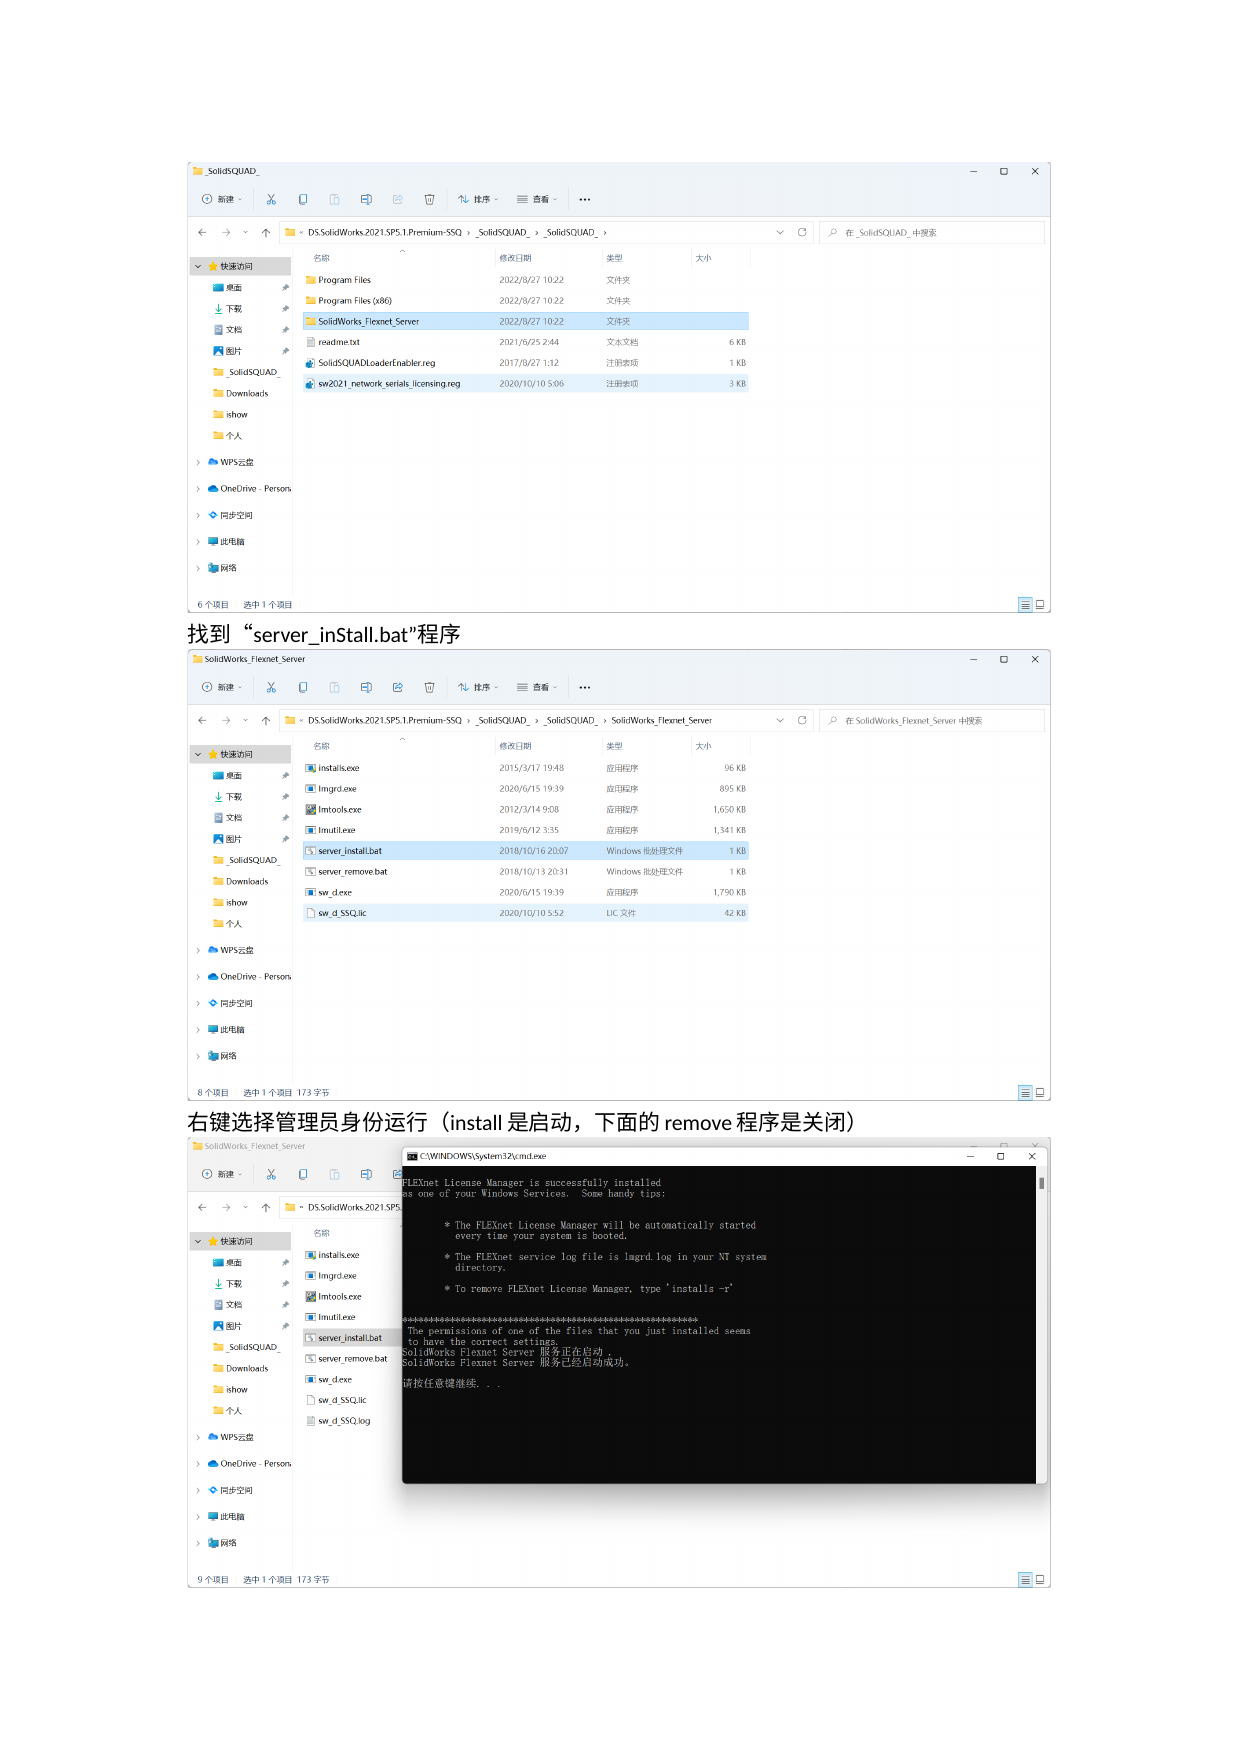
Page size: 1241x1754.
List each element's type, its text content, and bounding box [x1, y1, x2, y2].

picture [187, 649, 1051, 1101]
picture [187, 162, 1051, 613]
text 找到“server_inStall.bat”程序 [187, 617, 1053, 649]
picture [187, 1137, 1051, 1588]
text 右键选择管理员身份运行（install是启动，下面的remove程序是关闭） [187, 1104, 1053, 1137]
